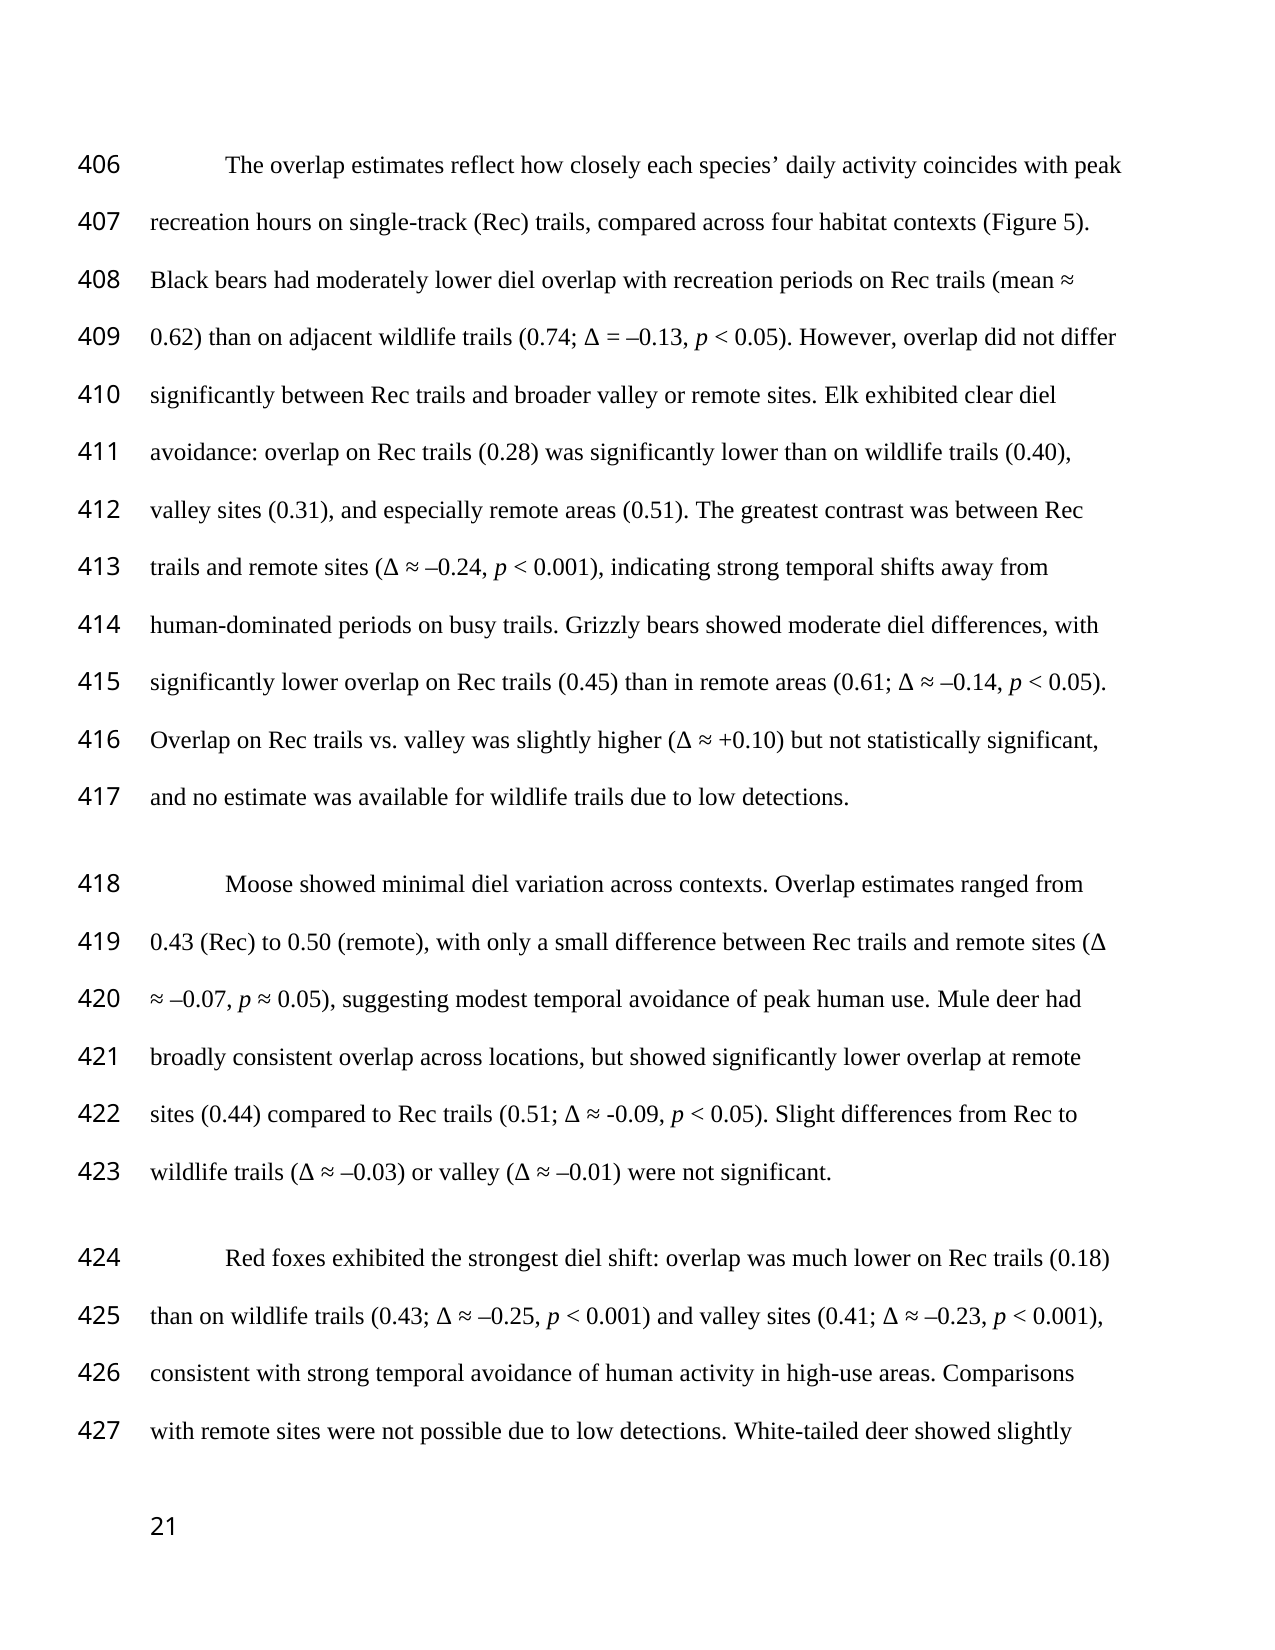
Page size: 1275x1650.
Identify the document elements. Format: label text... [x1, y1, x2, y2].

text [150, 1243, 1125, 1444]
text The overlap estimates reflect how closely each species’ daily activity coincides with peak recreation hours on single-track (Rec) trails, compared across four habitat contexts (Figure 5). Black bears had moderately lower diel overlap with recreation periods on Rec trails (mean ≈ 0.62) than on adjacent wildlife trails (0.74; Δ = –0.13, p < 0.05). However, overlap did not differ significantly between Rec trails and broader valley or remote sites. Elk exhibited clear diel avoidance: overlap on Rec trails (0.28) was significantly lower than on wildlife trails (0.40), valley sites (0.31), and especially remote areas (0.51). The greatest contrast was between Rec trails and remote sites (Δ ≈ –0.24, p < 0.001), indicating strong temporal shifts away from human-dominated periods on busy trails. Grizzly bears showed moderate diel differences, with significantly lower overlap on Rec trails (0.45) than in remote areas (0.61; Δ ≈ –0.14, p < 0.05). Overlap on Rec trails vs. valley was slightly higher (Δ ≈ +0.10) but not statistically significant, and no estimate was available for wildlife trails due to low detections. [150, 150, 1125, 811]
text Moose showed minimal diel variation across contexts. Overlap estimates ranged from 0.43 (Rec) to 0.50 (remote), with only a small difference between Rec trails and remote sites (Δ ≈ –0.07, p ≈ 0.05), suggesting modest temporal avoidance of peak human use. Mule deer had broadly consistent overlap across locations, but showed significantly lower overlap at remote sites (0.44) compared to Rec trails (0.51; Δ ≈ -0.09, p < 0.05). Slight differences from Rec to wildlife trails (Δ ≈ –0.03) or valley (Δ ≈ –0.01) were not significant. [150, 869, 1125, 1185]
